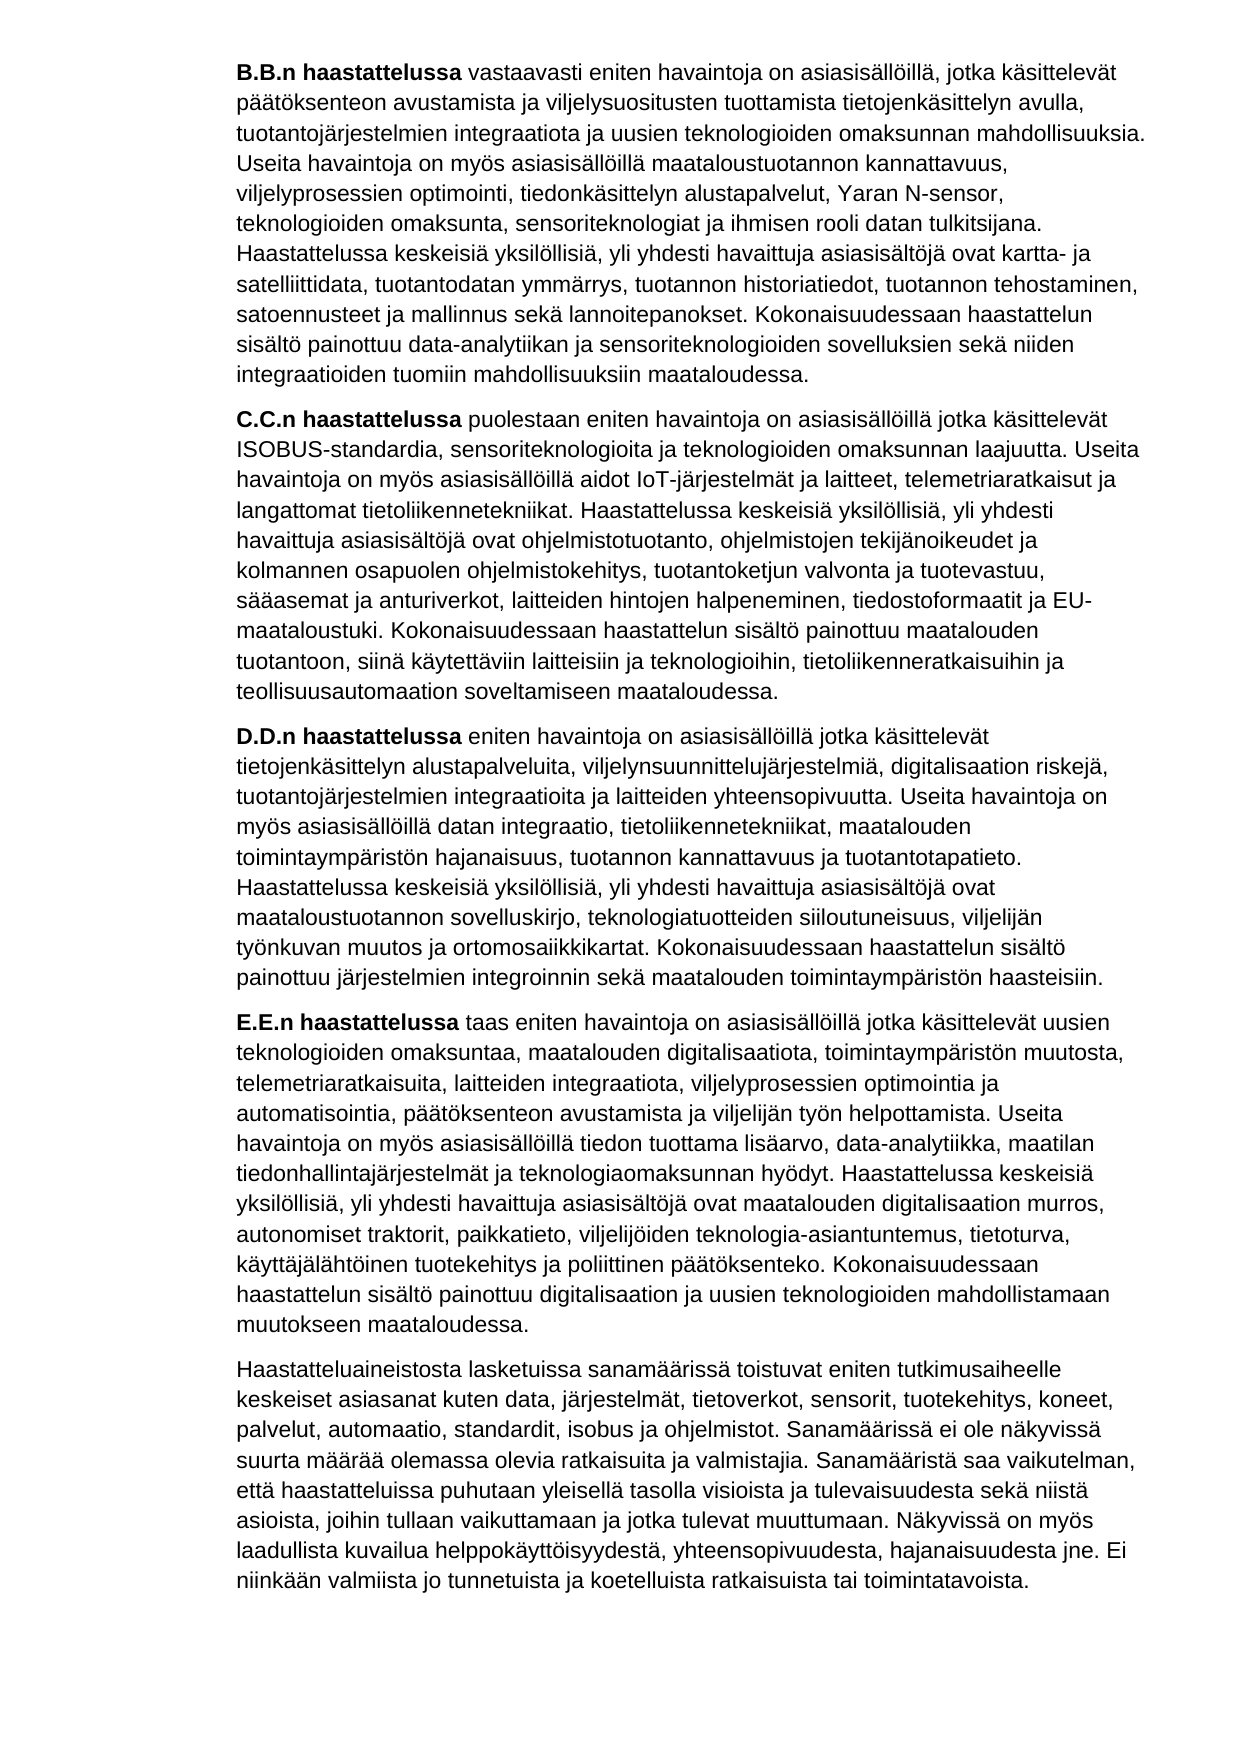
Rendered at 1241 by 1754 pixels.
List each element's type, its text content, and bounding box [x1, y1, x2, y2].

text B.B.n haastattelussa vastaavasti eniten havaintoja on asiasisällöillä, jotka käsittelevät päätöksenteon avustamista ja viljelysuositusten tuottamista tietojenkäsittelyn avulla, tuotantojärjestelmien integraatiota ja uusien teknologioiden omaksunnan mahdollisuuksia. Useita havaintoja on myös asiasisällöillä maataloustuotannon kannattavuus, viljelyprosessien optimointi, tiedonkäsittelyn alustapalvelut, Yaran N-sensor, teknologioiden omaksunta, sensoriteknologiat ja ihmisen rooli datan tulkitsijana. Haastattelussa keskeisiä yksilöllisiä, yli yhdesti havaittuja asiasisältöjä ovat kartta- ja satelliittidata, tuotantodatan ymmärrys, tuotannon historiatiedot, tuotannon tehostaminen, satoennusteet ja mallinnus sekä lannoitepanokset. Kokonaisuudessaan haastattelun sisältö painottuu data-analytiikan ja sensoriteknologioiden sovelluksien sekä niiden integraatioiden tuomiin mahdollisuuksiin maataloudessa. [236, 59, 1152, 387]
text E.E.n haastattelussa taas eniten havaintoja on asiasisällöillä jotka käsittelevät uusien teknologioiden omaksuntaa, maatalouden digitalisaatiota, toimintaympäristön muutosta, telemetriaratkaisuita, laitteiden integraatiota, viljelyprosessien optimointia ja automatisointia, päätöksenteon avustamista ja viljelijän työn helpottamista. Useita havaintoja on myös asiasisällöillä tiedon tuottama lisäarvo, data-analytiikka, maatilan tiedonhallintajärjestelmät ja teknologiaomaksunnan hyödyt. Haastattelussa keskeisiä yksilöllisiä, yli yhdesti havaittuja asiasisältöjä ovat maatalouden digitalisaation murros, autonomiset traktorit, paikkatieto, viljelijöiden teknologia-asiantuntemus, tietoturva, käyttäjälähtöinen tuotekehitys ja poliittinen päätöksenteko. Kokonaisuudessaan haastattelun sisältö painottuu digitalisaation ja uusien teknologioiden mahdollistamaan muutokseen maataloudessa. [236, 1009, 1152, 1337]
text D.D.n haastattelussa eniten havaintoja on asiasisällöillä jotka käsittelevät tietojenkäsittelyn alustapalveluita, viljelynsuunnittelujärjestelmiä, digitalisaation riskejä, tuotantojärjestelmien integraatioita ja laitteiden yhteensopivuutta. Useita havaintoja on myös asiasisällöillä datan integraatio, tietoliikennetekniikat, maatalouden toimintaympäristön hajanaisuus, tuotannon kannattavuus ja tuotantotapatieto. Haastattelussa keskeisiä yksilöllisiä, yli yhdesti havaittuja asiasisältöjä ovat maataloustuotannon sovelluskirjo, teknologiatuotteiden siiloutuneisuus, viljelijän työnkuvan muutos ja ortomosaiikkikartat. Kokonaisuudessaan haastattelun sisältö painottuu järjestelmien integroinnin sekä maatalouden toimintaympäristön haasteisiin. [236, 723, 1152, 991]
text C.C.n haastattelussa puolestaan eniten havaintoja on asiasisällöillä jotka käsittelevät ISOBUS-standardia, sensoriteknologioita ja teknologioiden omaksunnan laajuutta. Useita havaintoja on myös asiasisällöillä aidot IoT-järjestelmät ja laitteet, telemetriaratkaisut ja langattomat tietoliikennetekniikat. Haastattelussa keskeisiä yksilöllisiä, yli yhdesti havaittuja asiasisältöjä ovat ohjelmistotuotanto, ohjelmistojen tekijänoikeudet ja kolmannen osapuolen ohjelmistokehitys, tuotantoketjun valvonta ja tuotevastuu, sääasemat ja anturiverkot, laitteiden hintojen halpeneminen, tiedostoformaatit ja EU-maataloustuki. Kokonaisuudessaan haastattelun sisältö painottuu maatalouden tuotantoon, siinä käytettäviin laitteisiin ja teknologioihin, tietoliikenneratkaisuihin ja teollisuusautomaation soveltamiseen maataloudessa. [236, 406, 1152, 704]
text Haastatteluaineistosta lasketuissa sanamäärissä toistuvat eniten tutkimusaiheelle keskeiset asiasanat kuten data, järjestelmät, tietoverkot, sensorit, tuotekehitys, koneet, palvelut, automaatio, standardit, isobus ja ohjelmistot. Sanamäärissä ei ole näkyvissä suurta määrää olemassa olevia ratkaisuita ja valmistajia. Sanamääristä saa vaikutelman, että haastatteluissa puhutaan yleisellä tasolla visioista ja tulevaisuudesta sekä niistä asioista, joihin tullaan vaikuttamaan ja jotka tulevat muuttumaan. Näkyvissä on myös laadullista kuvailua helppokäyttöisyydestä, yhteensopivuudesta, hajanaisuudesta jne. Ei niinkään valmiista jo tunnetuista ja koetelluista ratkaisuista tai toimintatavoista. [236, 1356, 1152, 1594]
